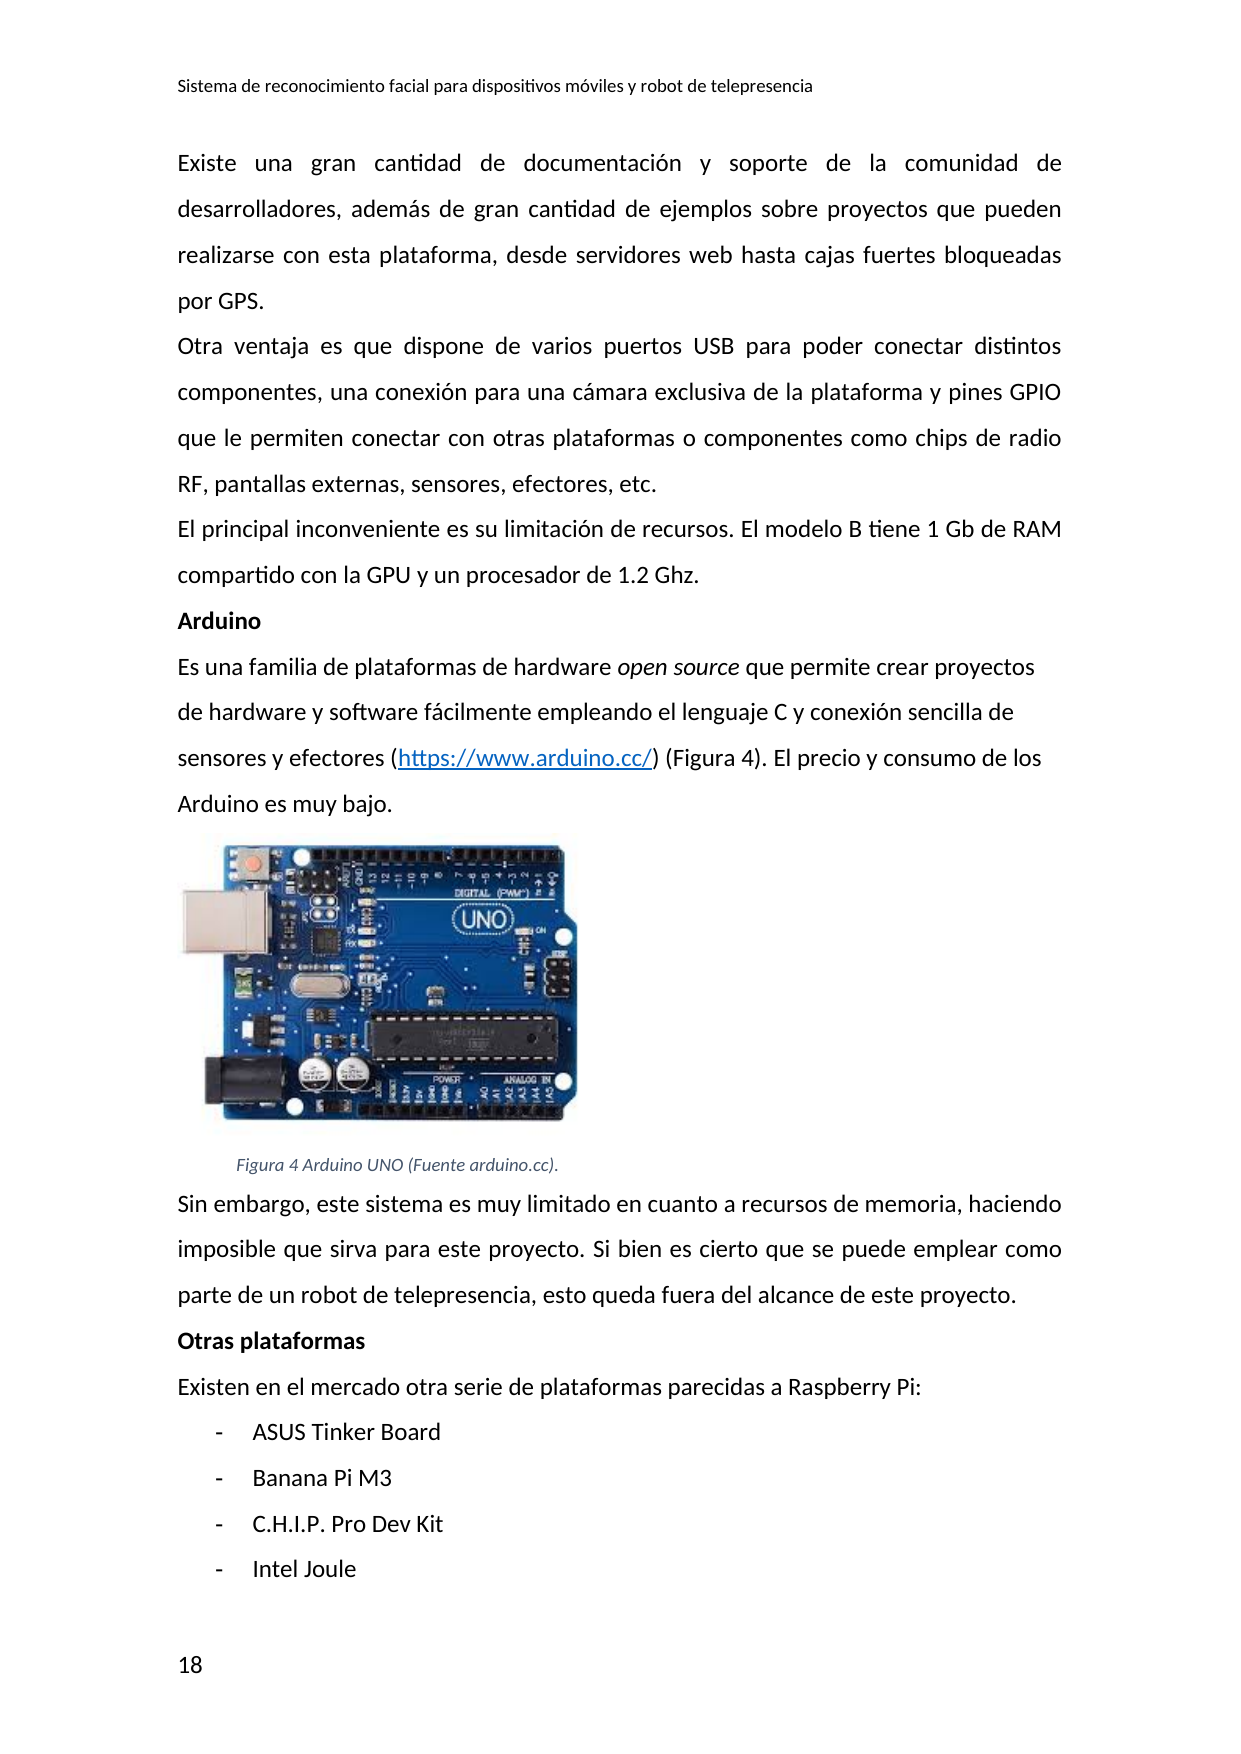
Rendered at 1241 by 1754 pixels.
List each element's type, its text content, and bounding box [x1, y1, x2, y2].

list C.H.I.P. Pro Dev Kit [215, 1508, 1063, 1538]
list Intel Joule [215, 1554, 1063, 1584]
text Otra ventaja es que dispone de varios puertos USB para poder conectar distintos componentes, una conexión para una cámara exclusiva de la plataforma y pines GPIO que le permiten conectar con otras plataformas o componentes como chips de radio RF, pantallas externas, sensores, efectores, etc. [177, 331, 1063, 498]
list Banana Pi M3 [215, 1462, 1063, 1493]
text Es una familia de plataformas de hardware open source que permite crear proyectos de hardware y software fácilmente empleando el lenguaje C y conexión sencilla de sensores y efectores (https://www.arduino.cc/) (Figura 4). El precio y consumo de los Arduino es muy bajo. [177, 651, 1063, 818]
text Figura 4 Arduino UNO (Fuente arduino.cc). [177, 1153, 1063, 1176]
text Arduino [177, 605, 1063, 635]
text Sin embargo, este sistema es muy limitado en cuanto a recursos de memoria, haciendo imposible que sirva para este proyecto. Si bien es cierto que se puede emplear como parte de un robot de telepresencia, esto queda fuera del alcance de este proyecto. [177, 1188, 1063, 1310]
text Existen en el mercado otra serie de plataformas parecidas a Raspberry Pi: [177, 1371, 1063, 1401]
text Existe una gran cantidad de documentación y soporte de la comunidad de desarrolladores, además de gran cantidad de ejemplos sobre proyectos que pueden realizarse con esta plataforma, desde servidores web hasta cajas fuertes bloqueadas por GPS. [177, 148, 1063, 315]
picture [177, 833, 582, 1139]
text Otras plataformas [177, 1325, 1063, 1356]
list ASUS Tinker Board [215, 1416, 1063, 1447]
text El principal inconveniente es su limitación de recursos. El modelo B tiene 1 Gb de RAM compartido con la GPU y un procesador de 1.2 Ghz. [177, 513, 1063, 590]
